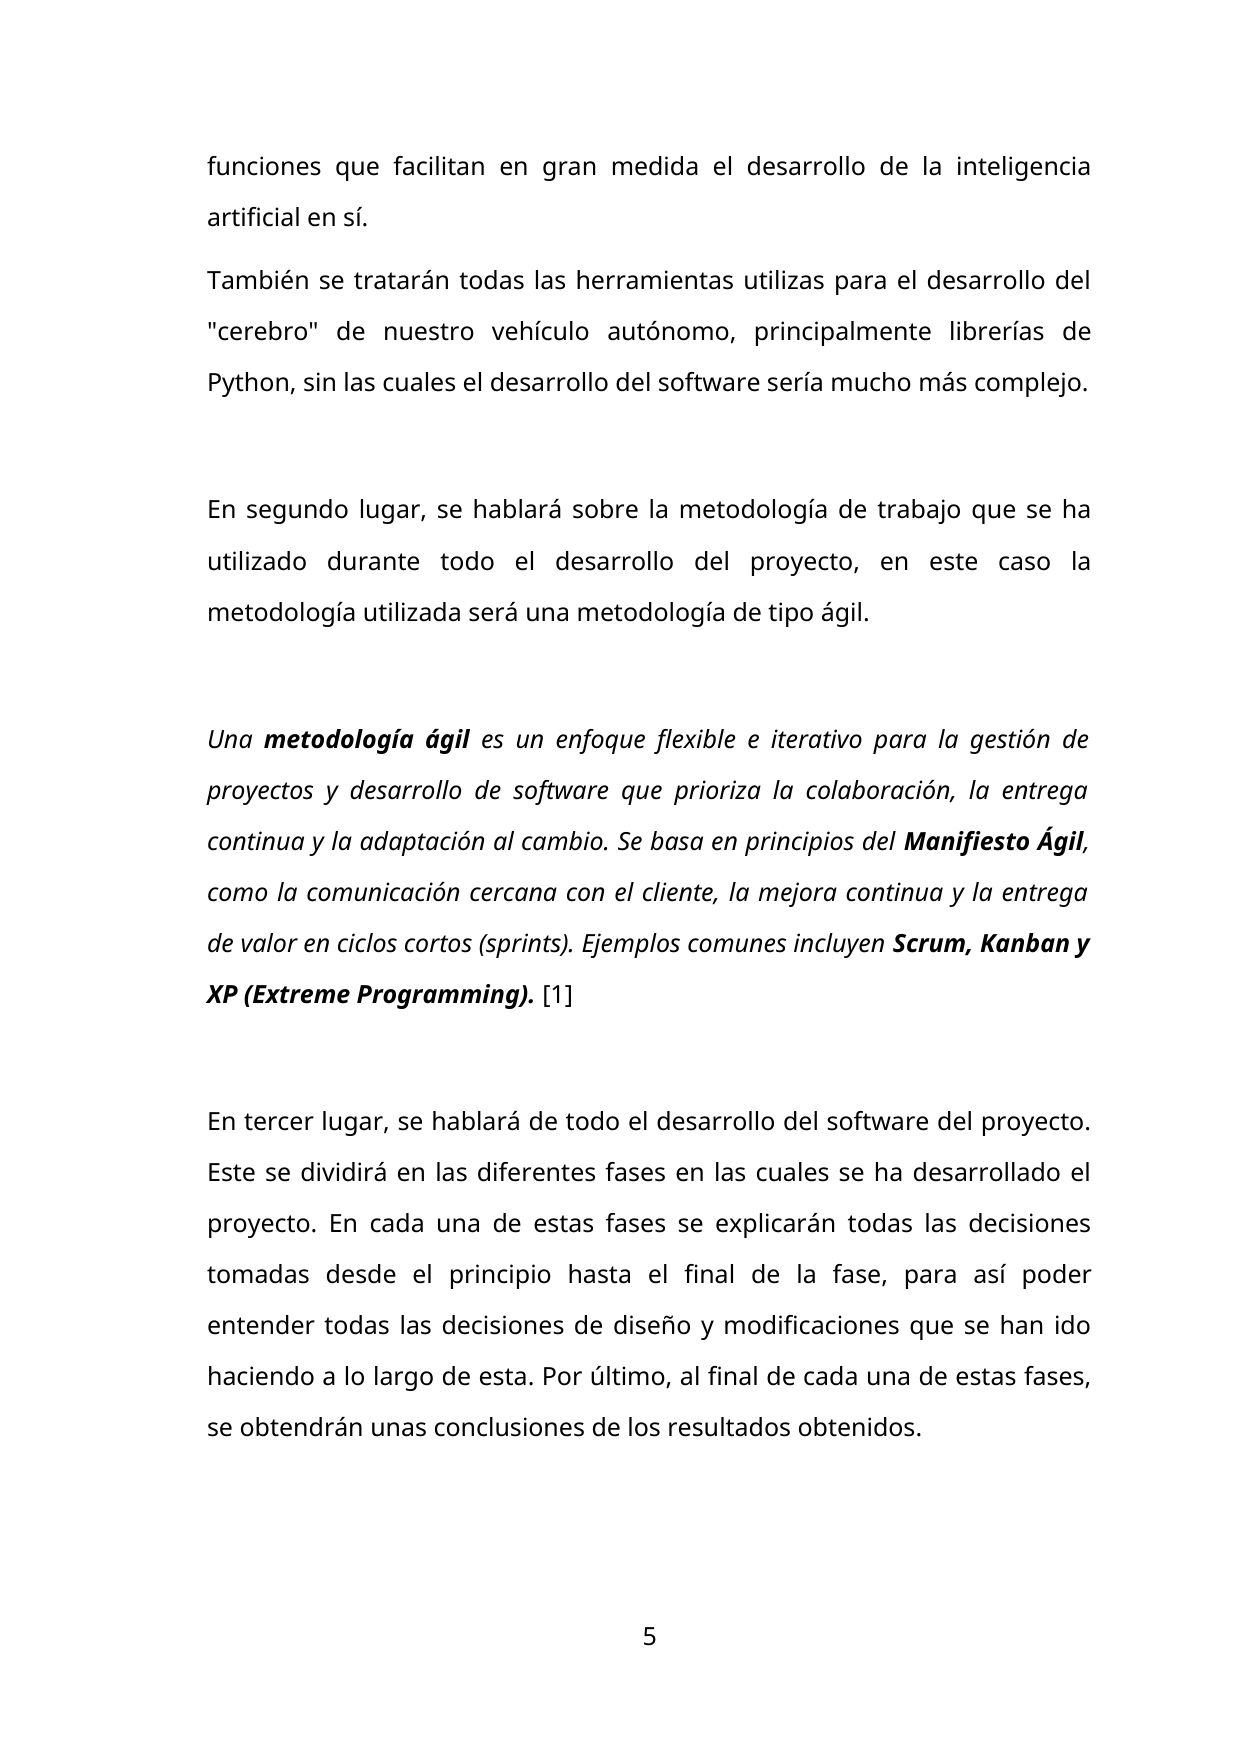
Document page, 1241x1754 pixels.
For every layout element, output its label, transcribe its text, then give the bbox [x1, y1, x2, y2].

text También se tratarán todas las herramientas utilizas para el desarrollo del "cerebro" de nuestro vehículo autónomo, principalmente librerías de Python, sin las cuales el desarrollo del software sería mucho más complejo. [207, 263, 1092, 399]
text En tercer lugar, se hablará de todo el desarrollo del software del proyecto. Este se dividirá en las diferentes fases en las cuales se ha desarrollado el proyecto. En cada una de estas fases se explicarán todas las decisiones tomadas desde el principio hasta el final de la fase, para así poder entender todas las decisiones de diseño y modificaciones que se han ido haciendo a lo largo de esta. Por último, al final de cada una de estas fases, se obtendrán unas conclusiones de los resultados obtenidos. [207, 1103, 1092, 1444]
text Una metodología ágil es un enfoque flexible e iterativo para la gestión de proyectos y desarrollo de software que prioriza la colaboración, la entrega continua y la adaptación al cambio. Se basa en principios del Manifiesto Ágil, como la comunicación cercana con el cliente, la mejora continua y la entrega de valor en ciclos cortos (sprints). Ejemplos comunes incluyen Scrum, Kanban y XP (Extreme Programming). [1] [207, 721, 1092, 1011]
text En segundo lugar, se hablará sobre la metodología de trabajo que se ha utilizado durante todo el desarrollo del proyecto, en este caso la metodología utilizada será una metodología de tipo ágil. [207, 492, 1092, 628]
